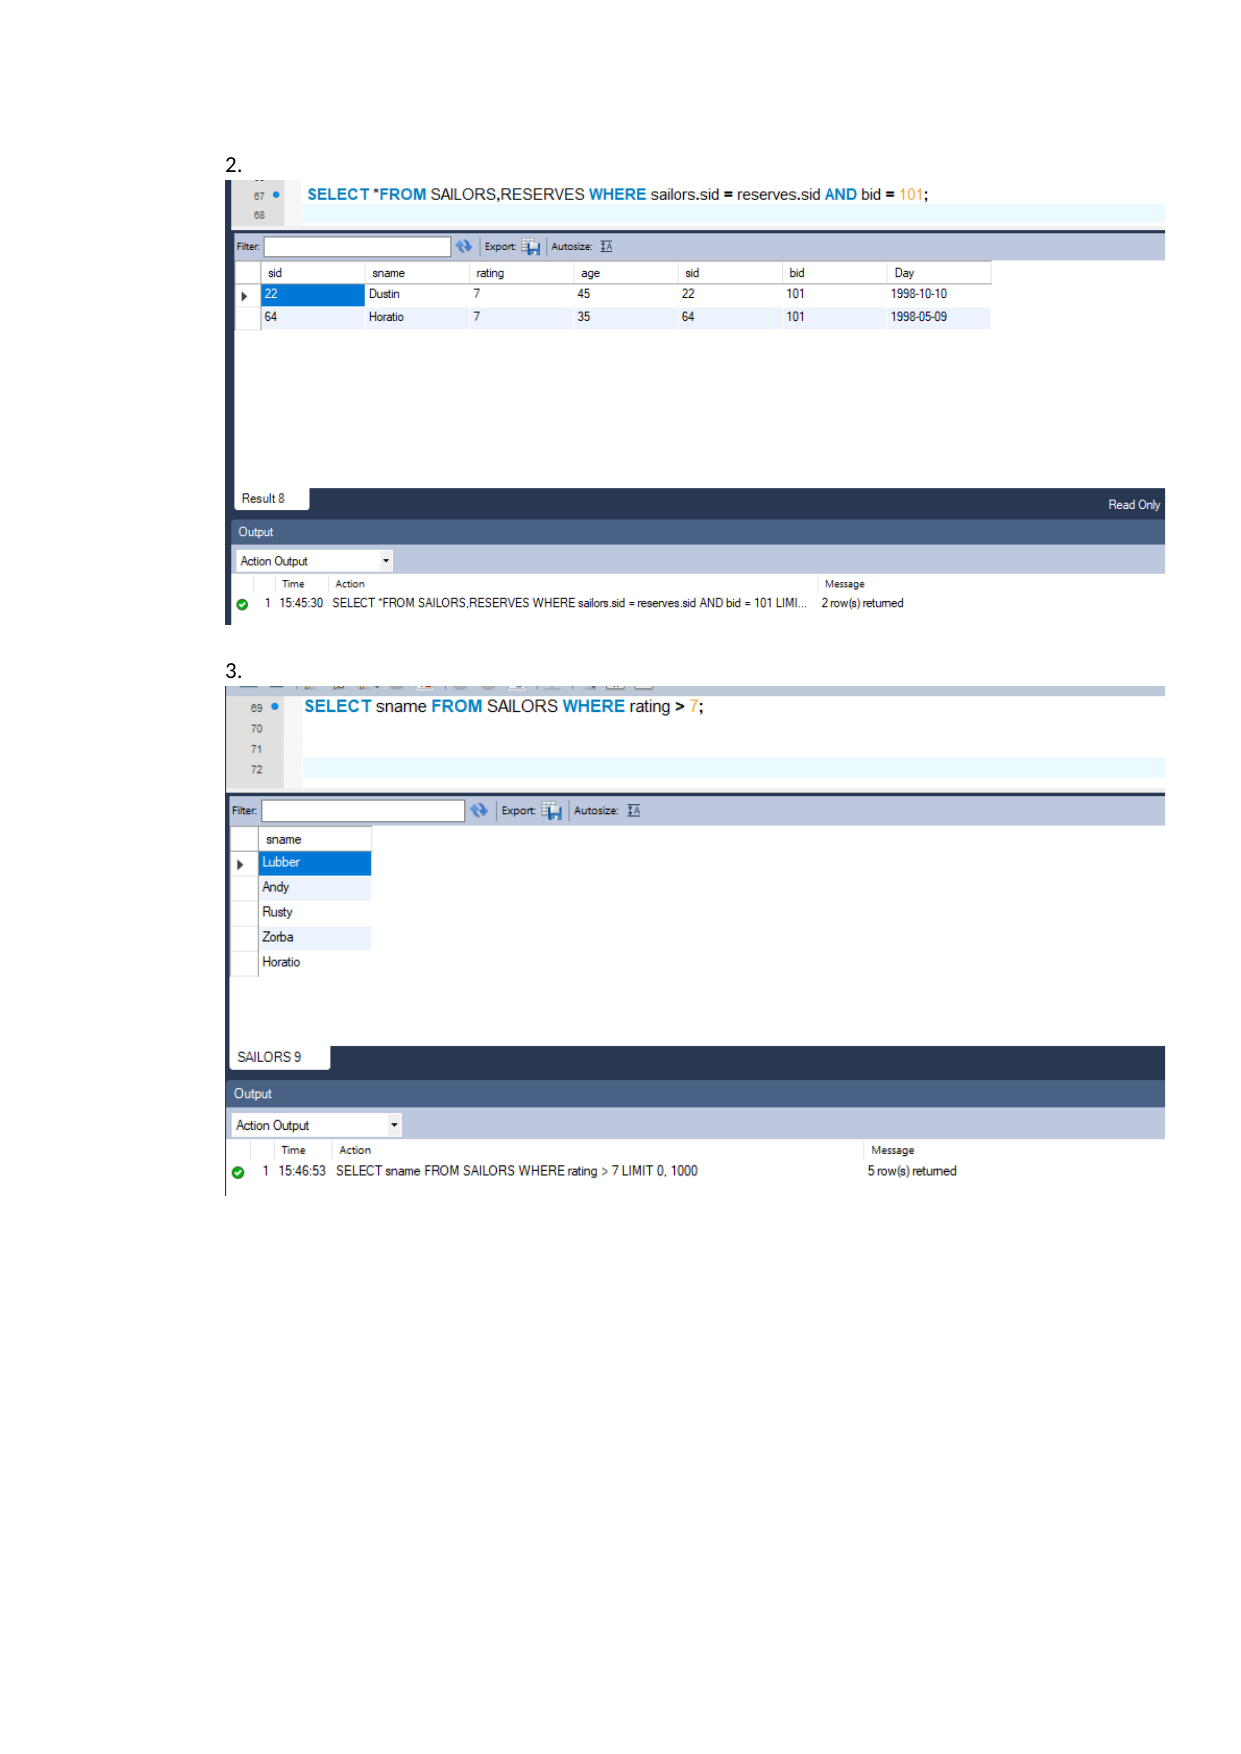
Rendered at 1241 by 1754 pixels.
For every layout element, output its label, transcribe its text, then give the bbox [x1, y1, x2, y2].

list 3. [225, 657, 1090, 686]
picture [225, 686, 1166, 1196]
picture [225, 180, 1166, 625]
list 2. [225, 150, 1090, 180]
